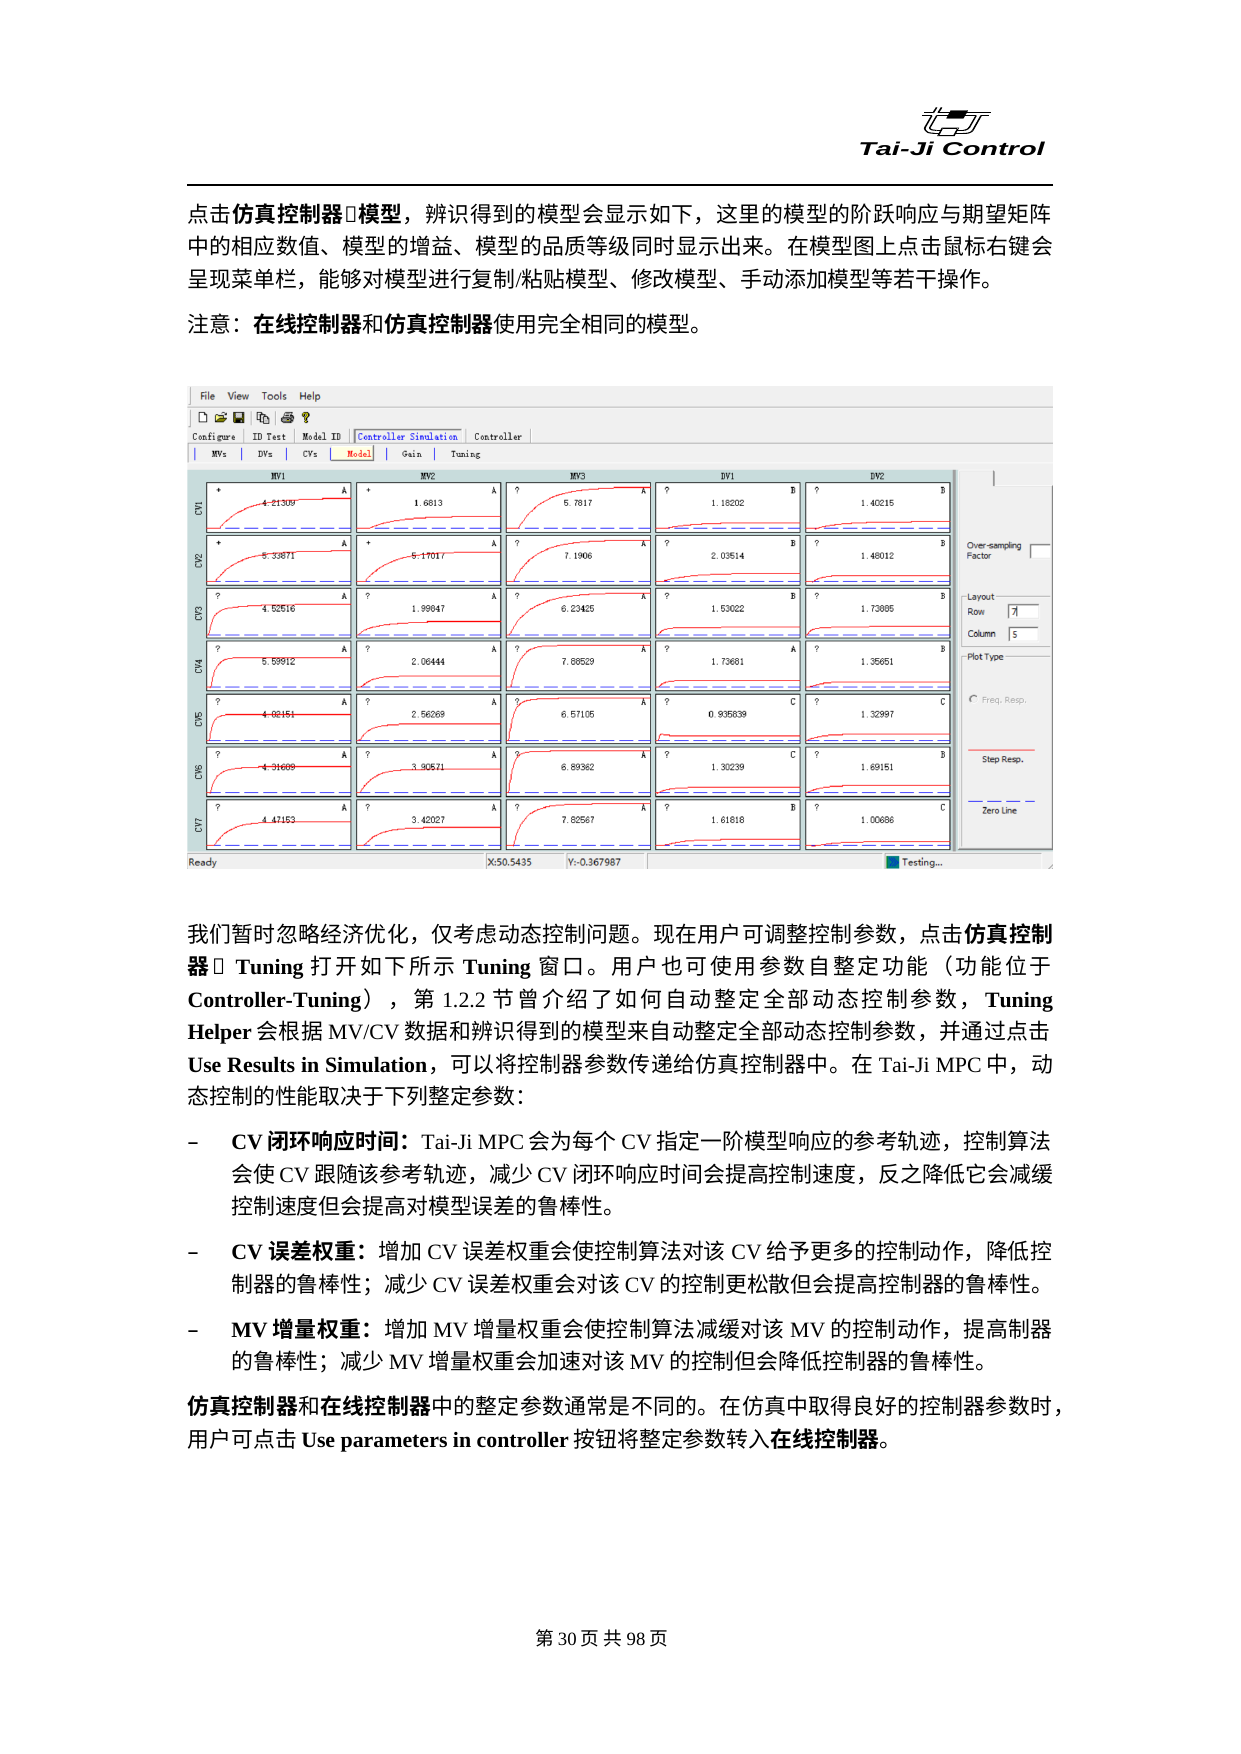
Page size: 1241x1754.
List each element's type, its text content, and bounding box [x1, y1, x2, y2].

list CV 误差权重：增加CV误差权重会使控制算法对该CV给予更多的控制动作，降低控制器的鲁棒性；减少CV误差权重会对该CV的控制更松散但会提高控制器的鲁棒性。 [187, 1234, 1053, 1299]
text 我们暂时忽略经济优化，仅考虑动态控制问题。现在用户可调整控制参数，点击仿真控制器 Tuning打开如下所示Tuning窗口。用户也可使用参数自整定功能（功能位于Controller-Tuning），第1.2.2节曾介绍了如何自动整定全部动态控制参数，Tuning Helper会根据MV/CV数据和辨识得到的模型来自动整定全部动态控制参数，并通过点击Use Results in Simulation，可以将控制器参数传递给仿真控制器中。在Tai-Ji MPC中，动态控制的性能取决于下列整定参数： [187, 916, 1053, 1111]
text 仿真控制器和在线控制器中的整定参数通常是不同的。在仿真中取得良好的控制器参数时，用户可点击Use parameters in controller按钮将整定参数转入在线控制器。 [187, 1389, 1053, 1454]
list MV增量权重：增加MV增量权重会使控制算法减缓对该MV的控制动作，提高制器的鲁棒性；减少MV增量权重会加速对该MV的控制但会降低控制器的鲁棒性。 [187, 1311, 1053, 1376]
text 注意：在线控制器和仿真控制器使用完全相同的模型。 [187, 306, 1053, 339]
picture [187, 386, 1053, 869]
list CV闭环响应时间：Tai-Ji MPC会为每个CV指定一阶模型响应的参考轨迹，控制算法会使CV跟随该参考轨迹，减少CV闭环响应时间会提高控制速度，反之降低它会减缓控制速度但会提高对模型误差的鲁棒性。 [187, 1124, 1053, 1221]
text 点击仿真控制器模型，辨识得到的模型会显示如下，这里的模型的阶跃响应与期望矩阵中的相应数值、模型的增益、模型的品质等级同时显示出来。在模型图上点击鼠标右键会呈现菜单栏，能够对模型进行复制/粘贴模型、修改模型、手动添加模型等若干操作。 [187, 196, 1053, 294]
